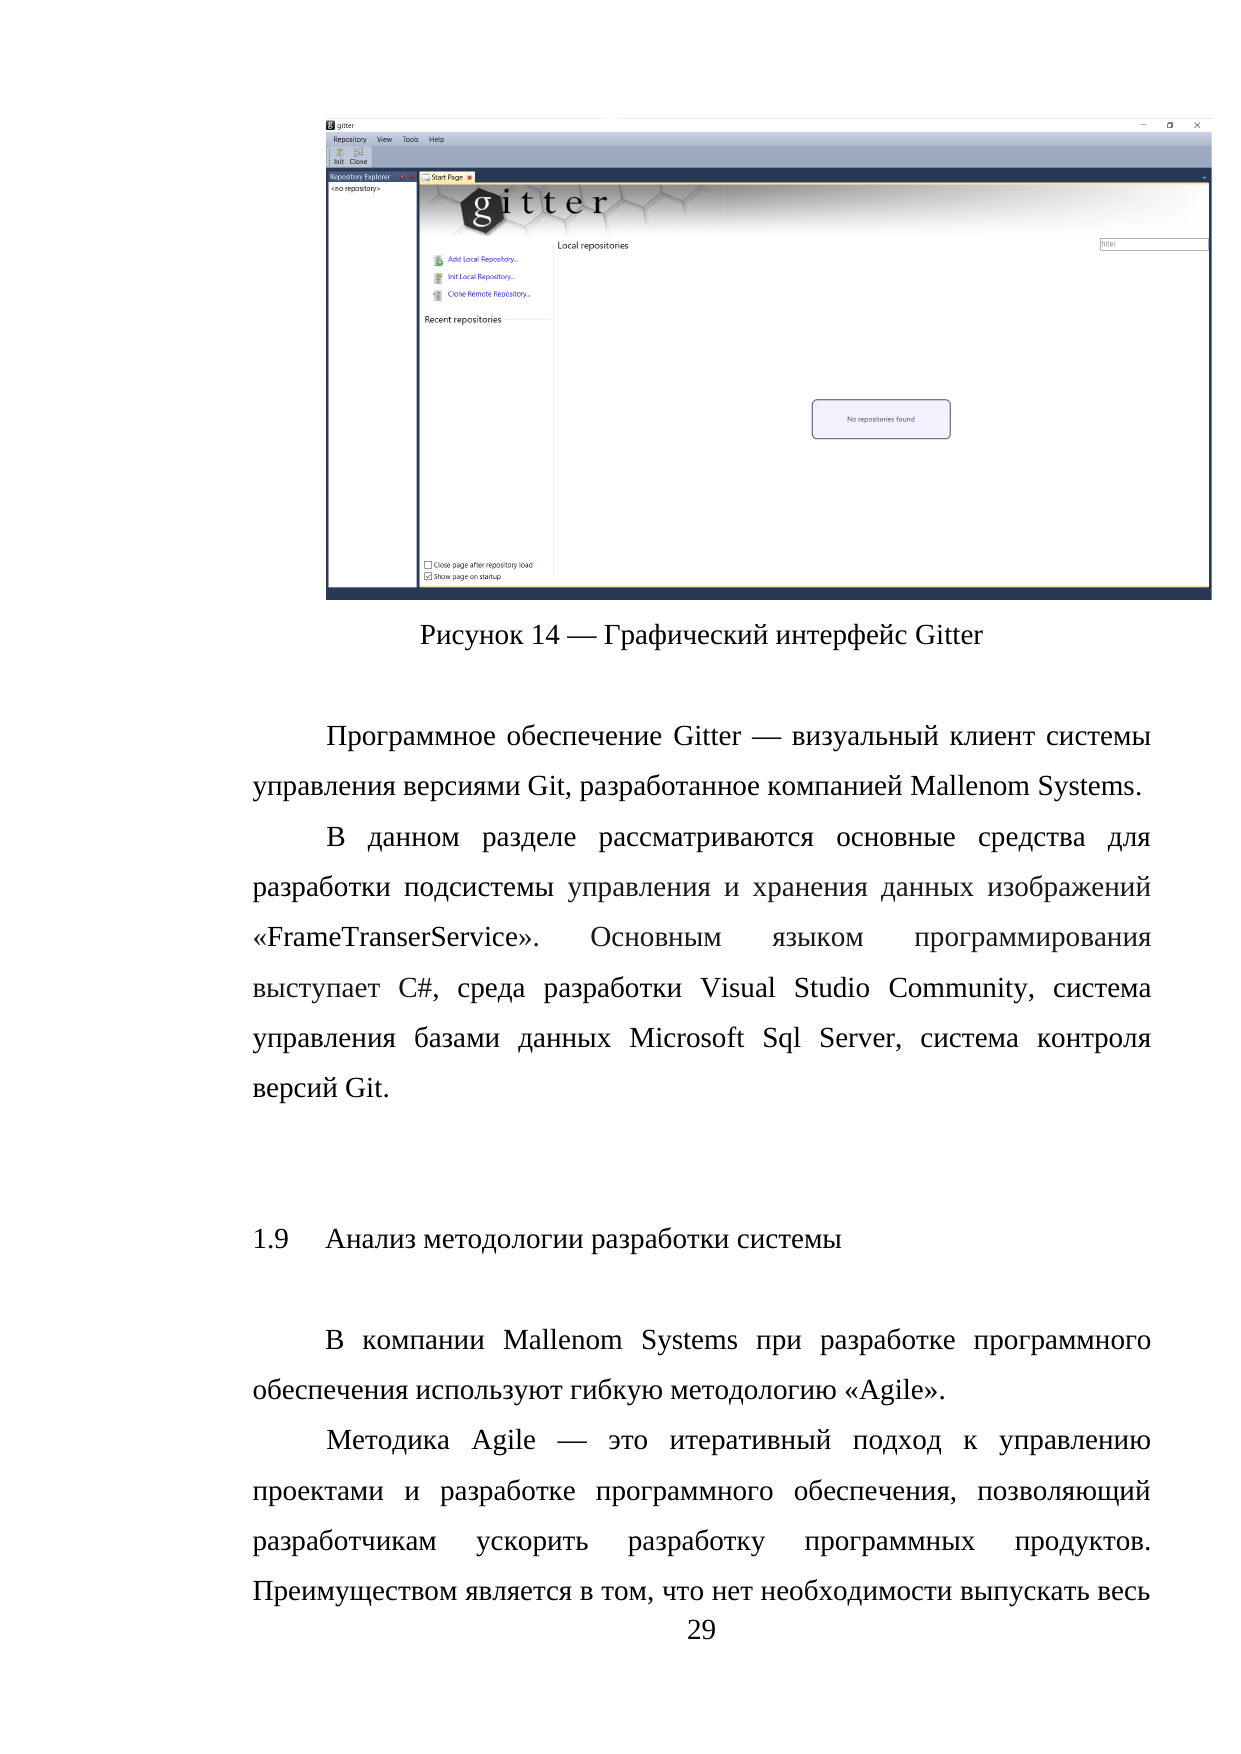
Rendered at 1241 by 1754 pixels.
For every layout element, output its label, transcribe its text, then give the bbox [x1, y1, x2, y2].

text В данном разделе рассматриваются основные средства для разработки подсистемы управления и хранения данных изображений «FrameTranserService». Основным языком программирования выступает C#, среда разработки Visual Studio Community, система управления базами данных Microsoft Sql Server, система контроля версий Git. [252, 819, 1152, 1104]
text Анализ методологии разработки системы [192, 1221, 1146, 1255]
picture [326, 118, 1212, 600]
text Программное обеспечение Gitter — визуальный клиент системы управления версиями Git, разработанное компанией Mallenom Systems. [252, 718, 1152, 802]
text В компании Mallenom Systems при разработке программного обеспечения используют гибкую методологию «Agile». [252, 1322, 1152, 1406]
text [252, 1422, 1152, 1607]
text Рисунок 14 — Графический интерфейс Gitter [177, 617, 1152, 651]
